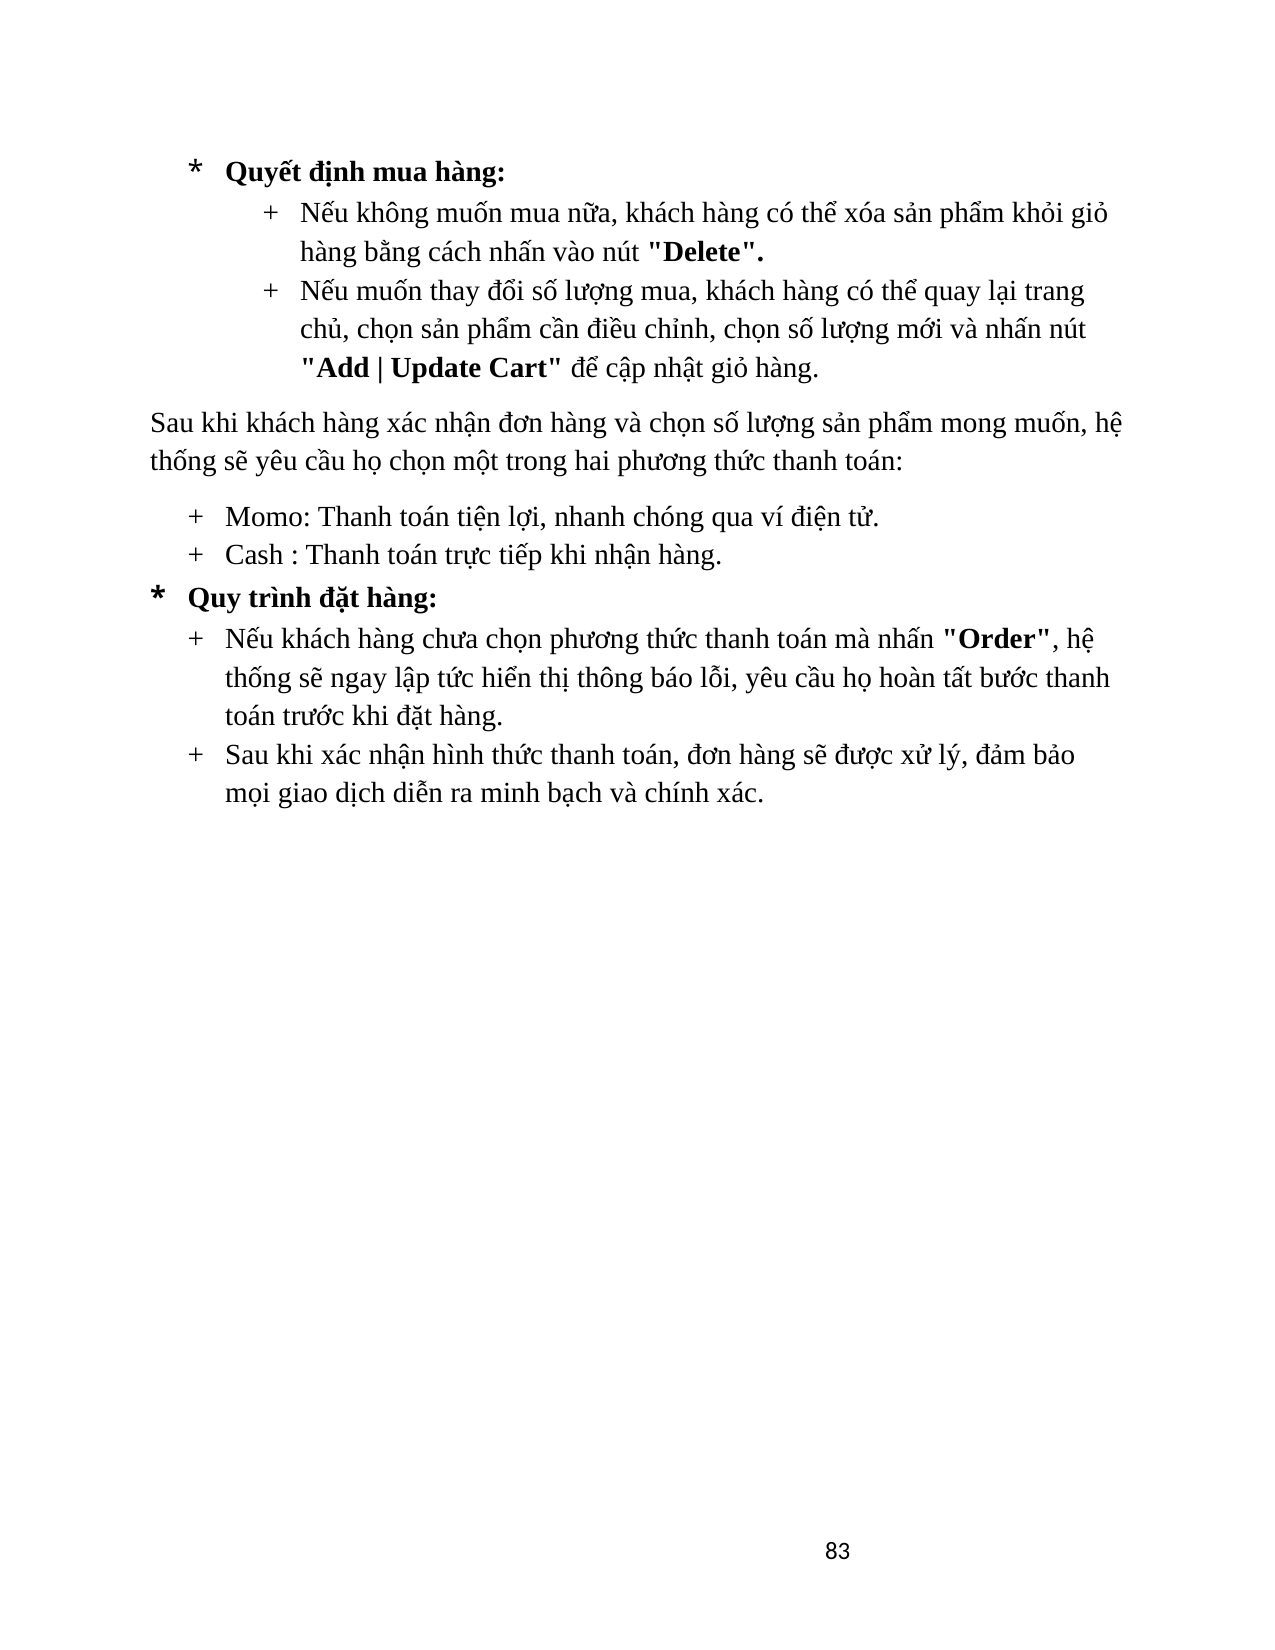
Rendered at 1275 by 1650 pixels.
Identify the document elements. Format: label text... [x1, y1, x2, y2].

list Nếu không muốn mua nữa, khách hàng có thể xóa sản phẩm khỏi giỏ hàng bằng cách nhấn vào nút "Delete". [262, 196, 1125, 268]
list Sau khi xác nhận hình thức thanh toán, đơn hàng sẽ được xử lý, đảm bảo mọi giao dịch diễn ra minh bạch và chính xác. [187, 737, 1125, 809]
list Cash : Thanh toán trực tiếp khi nhận hàng. [187, 537, 1125, 571]
list Nếu khách hàng chưa chọn phương thức thanh toán mà nhấn "Order", hệ thống sẽ ngay lập tức hiển thị thông báo lỗi, yêu cầu họ hoàn tất bước thanh toán trước khi đặt hàng. [187, 621, 1125, 732]
list Quyết định mua hàng: [187, 150, 1125, 190]
list Momo: Thanh toán tiện lợi, nhanh chóng qua ví điện tử. [187, 499, 1125, 532]
list Quy trình đặt hàng: [150, 576, 1125, 616]
text Sau khi khách hàng xác nhận đơn hàng và chọn số lượng sản phẩm mong muốn, hệ thống sẽ yêu cầu họ chọn một trong hai phương thức thanh toán: [150, 405, 1125, 477]
list Nếu muốn thay đổi số lượng mua, khách hàng có thể quay lại trang chủ, chọn sản phẩm cần điều chỉnh, chọn số lượng mới và nhấn nút "Add | Update Cart" để cập nhật giỏ hàng. [262, 273, 1125, 383]
